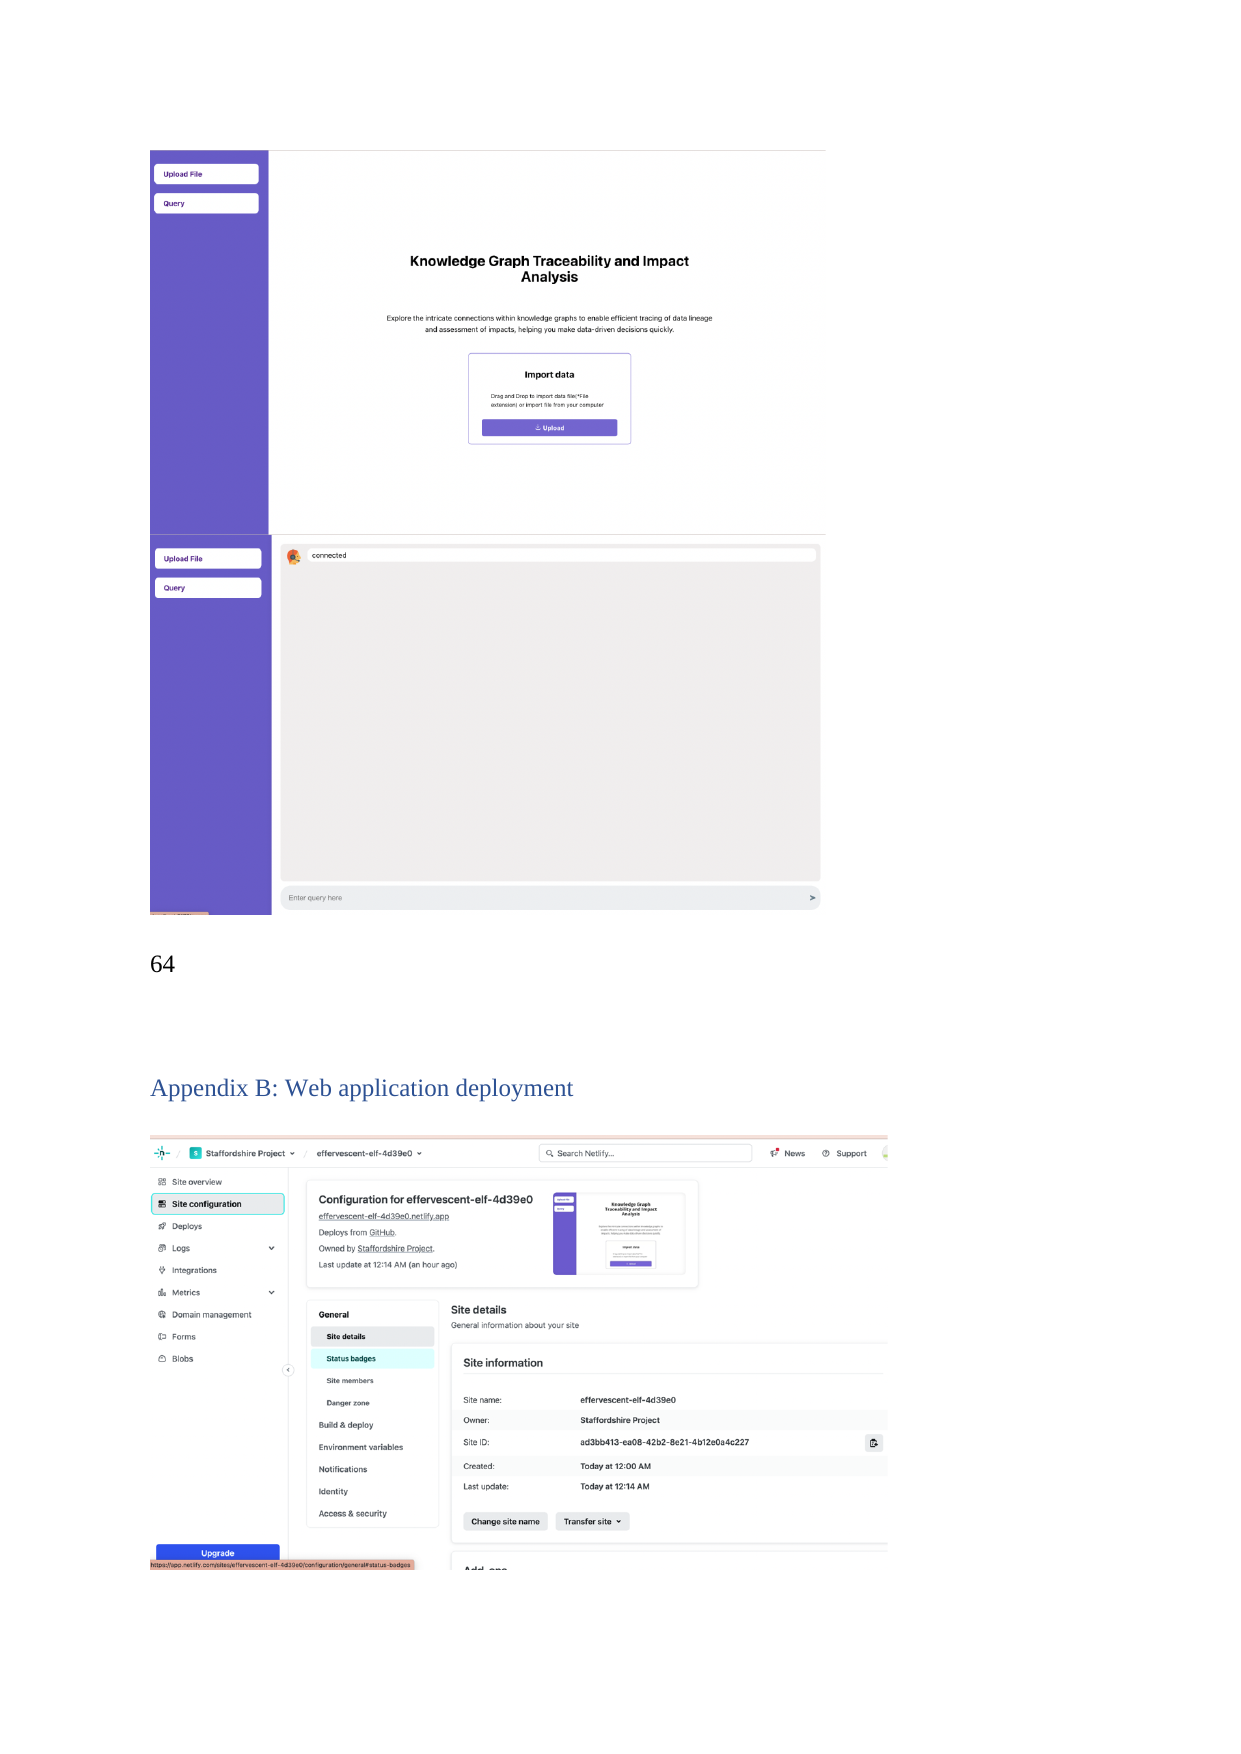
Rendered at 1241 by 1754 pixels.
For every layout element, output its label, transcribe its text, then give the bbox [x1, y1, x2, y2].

text Appendix B: Web application deployment [150, 1073, 1090, 1102]
text 64 [150, 949, 1090, 978]
picture [150, 1135, 888, 1570]
picture [150, 150, 826, 915]
